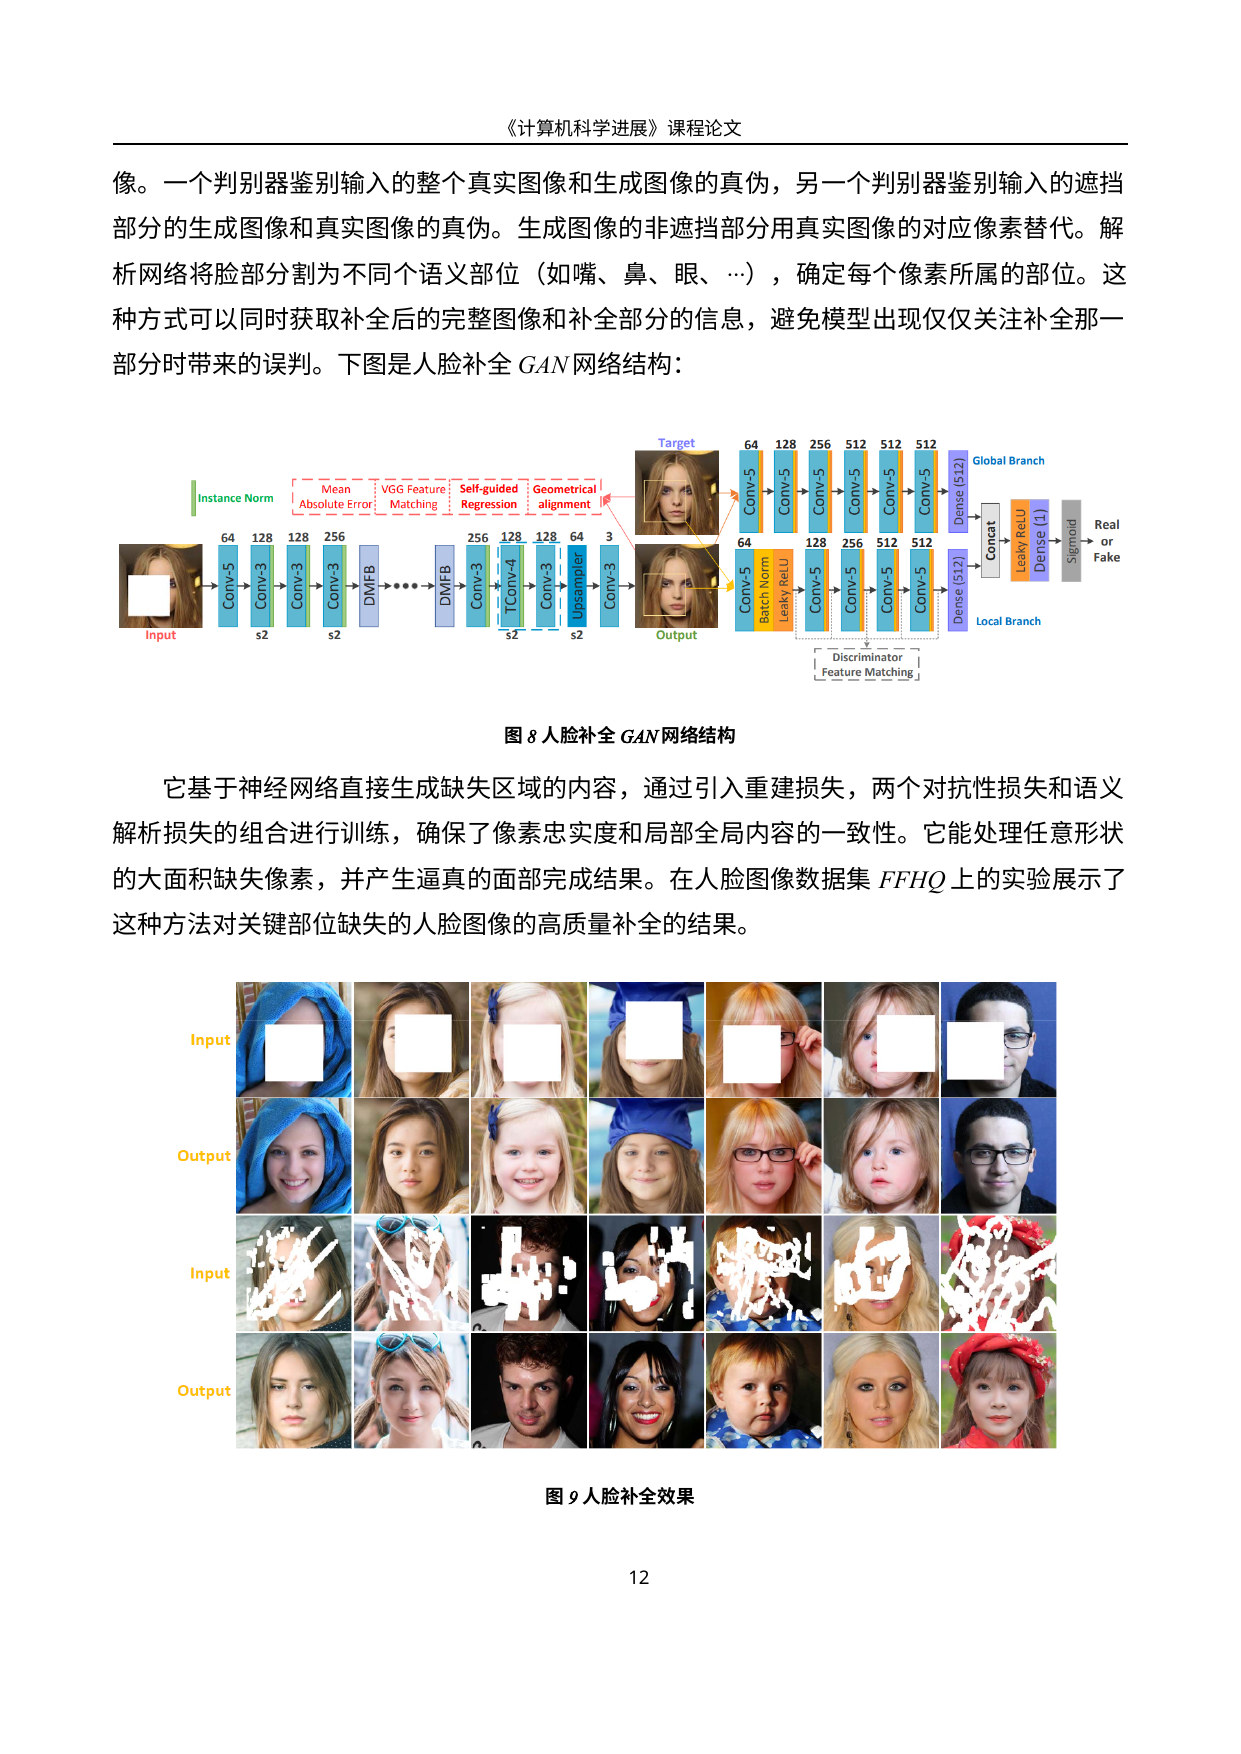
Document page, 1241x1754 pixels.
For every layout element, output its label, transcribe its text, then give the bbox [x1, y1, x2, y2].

text 图8 人脸补全GAN网络结构 [112, 721, 1128, 748]
text 图9 人脸补全效果 [112, 1482, 1128, 1509]
picture [171, 970, 1070, 1454]
text 它基于神经网络直接生成缺失区域的内容，通过引入重建损失，两个对抗性损失和语义解析损失的组合进行训练，确保了像素忠实度和局部全局内容的一致性。它能处理任意形状的大面积缺失像素，并产生逼真的面部完成结果。在人脸图像数据集FFHQ上的实验展示了这种方法对关键部位缺失的人脸图像的高质量补全的结果。 [112, 768, 1128, 941]
picture [112, 411, 1128, 693]
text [112, 163, 1128, 381]
